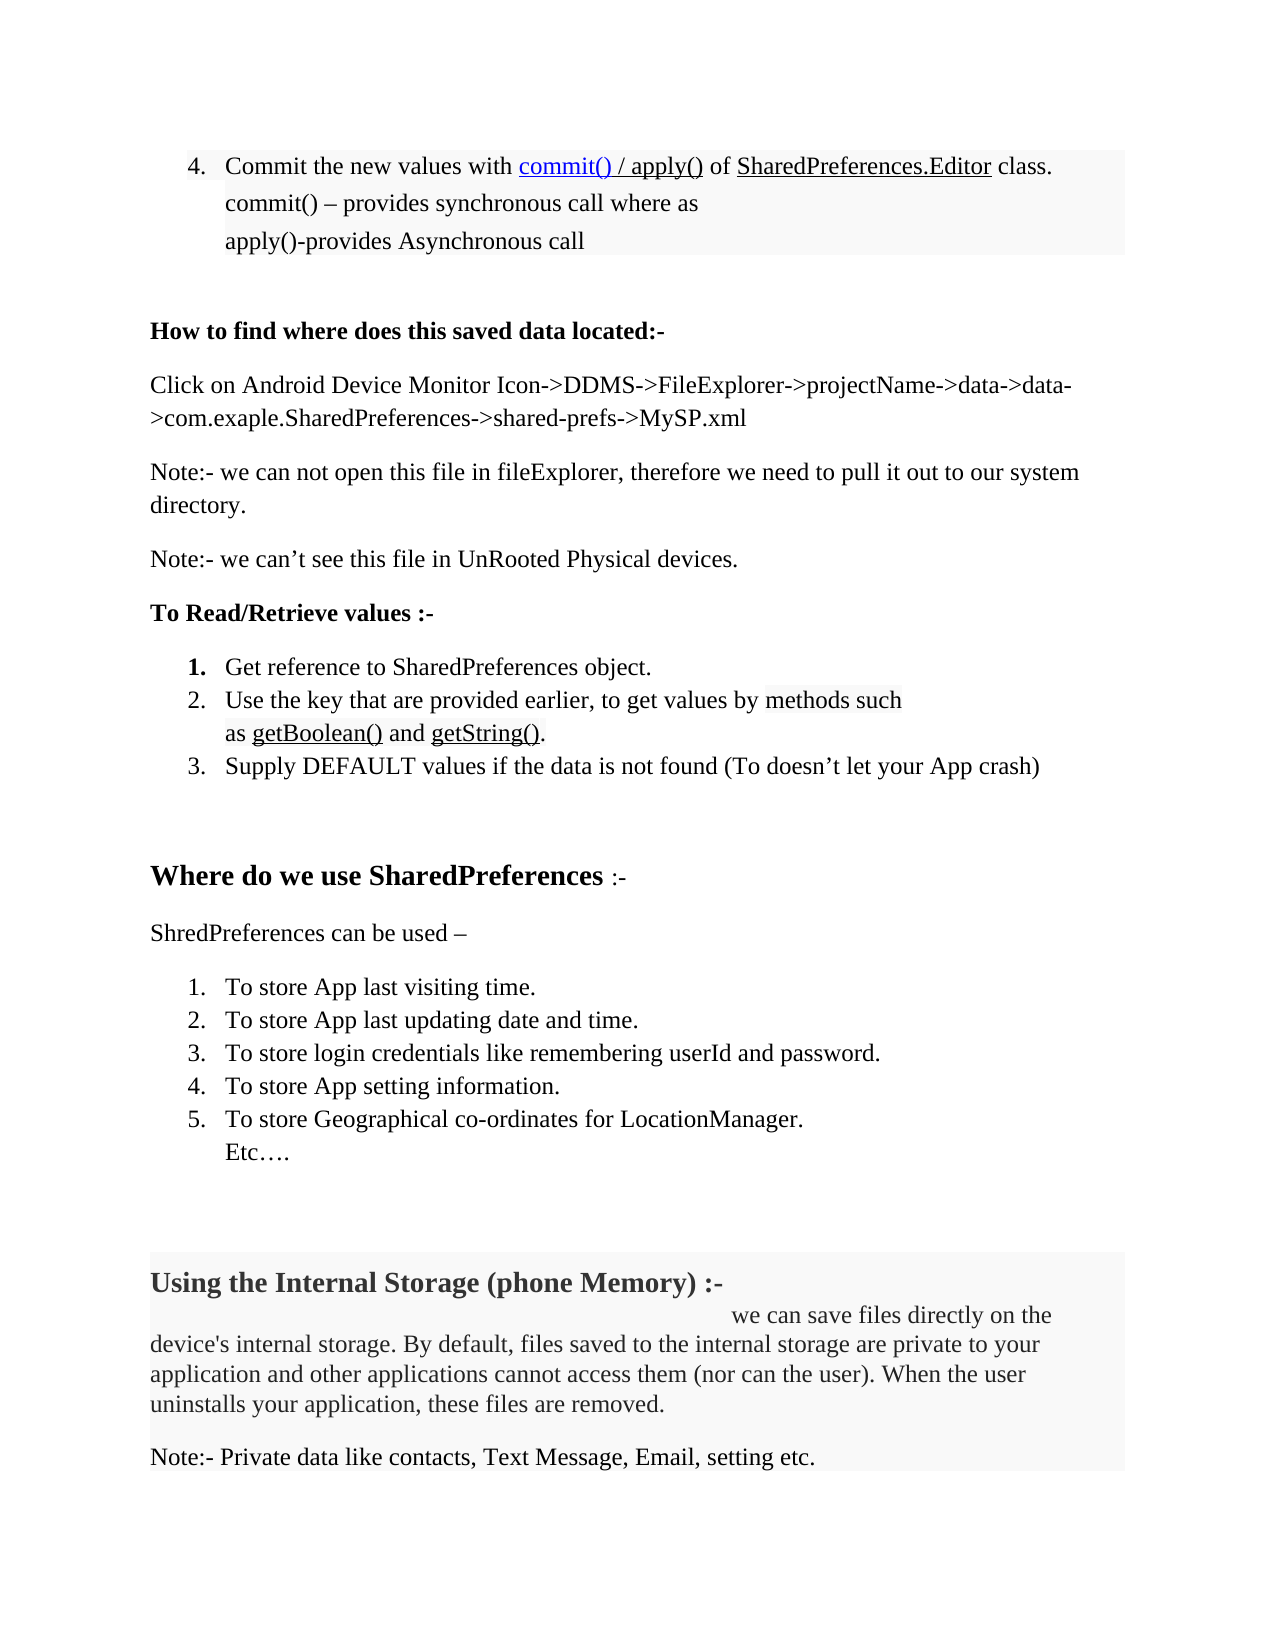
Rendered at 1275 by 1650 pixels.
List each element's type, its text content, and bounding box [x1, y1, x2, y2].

list To store login credentials like remembering userId and password. [187, 1038, 1125, 1066]
list Commit the new values with commit() / apply() of SharedPreferences.Editor class. [187, 150, 1125, 180]
text Where do we use SharedPreferences :- [150, 858, 1125, 892]
list Use the key that are provided earlier, to get values by methods such as getBoolean() and getString(). [187, 685, 1125, 746]
text ShredPreferences can be used – [150, 918, 1125, 947]
list Supply DEFAULT values if the data is not found (To doesn’t let your App crash) [187, 751, 1125, 779]
text Note:- we can’t see this file in UnRooted Physical devices. [150, 544, 1125, 573]
subtitle Using the Internal Storage (phone Memory) :- [150, 1252, 1125, 1299]
list To store App last visiting time. [187, 972, 1125, 1000]
list To store App last updating date and time. [187, 1005, 1125, 1033]
list To store App setting information. [187, 1071, 1125, 1099]
text Note:- we can not open this file in fileExplorer, therefore we need to pull it out to our system directory. [150, 457, 1125, 519]
text commit() – provides synchronous call where as [225, 187, 1125, 217]
text Note:- Private data like contacts, Text Message, Email, setting etc. [150, 1441, 1125, 1471]
list To store Geographical co-ordinates for LocationManager. [187, 1104, 1125, 1132]
text How to find where does this saved data located:- [150, 316, 1125, 345]
text we can save files directly on the device's internal storage. By default, files saved to the internal storage are private to your application and other applications cannot access them (nor can the user). When the user uninstalls your application, these files are removed. [150, 1299, 1125, 1418]
text To Read/Retrieve values :- [150, 598, 1125, 627]
list Etc…. [225, 1137, 1125, 1166]
text apply()-provides Asynchronous call [225, 225, 1125, 255]
list Get reference to SharedPreferences object. [187, 652, 1125, 680]
text Click on Android Device Monitor Icon->DDMS->FileExplorer->projectName->data->data->com.exaple.SharedPreferences->shared-prefs->MySP.xml [150, 370, 1125, 432]
